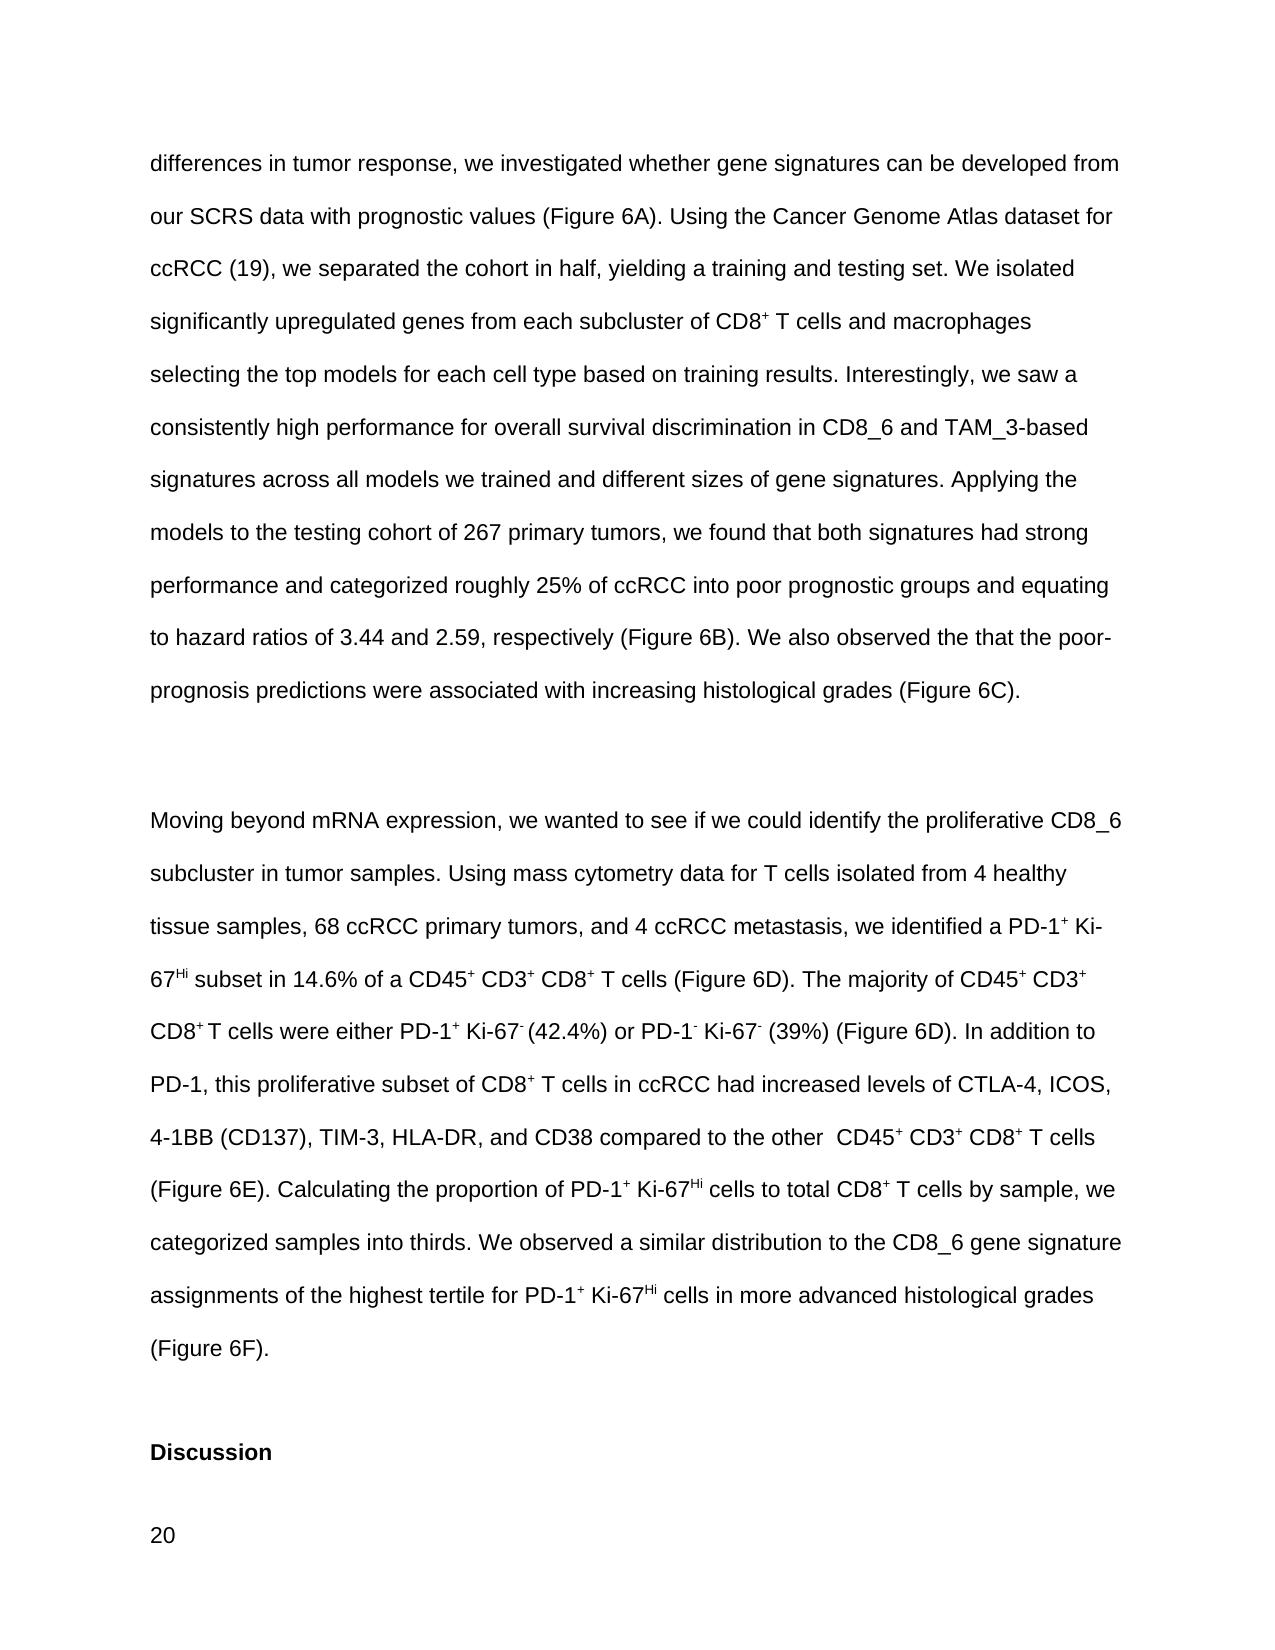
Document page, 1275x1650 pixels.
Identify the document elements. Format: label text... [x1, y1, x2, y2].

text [150, 150, 1125, 703]
text Discussion [150, 1439, 1125, 1465]
text Moving beyond mRNA expression, we wanted to see if we could identify the proliferative CD8_6 subcluster in tumor samples. Using mass cytometry data for T cells isolated from 4 healthy tissue samples, 68 ccRCC primary tumors, and 4 ccRCC metastasis, we identified a PD-1+ Ki-67Hi subset in 14.6% of a CD45+ CD3+ CD8+ T cells (Figure 6D). The majority of CD45+ CD3+ CD8+ T cells were either PD-1+ Ki-67- (42.4%) or PD-1- Ki-67- (39%) (Figure 6D). In addition to PD-1, this proliferative subset of CD8+ T cells in ccRCC had increased levels of CTLA-4, ICOS, 4-1BB (CD137), TIM-3, HLA-DR, and CD38 compared to the other CD45+ CD3+ CD8+ T cells (Figure 6E). Calculating the proportion of PD-1+ Ki-67Hi cells to total CD8+ T cells by sample, we categorized samples into thirds. We observed a similar distribution to the CD8_6 gene signature assignments of the highest tertile for PD-1+ Ki-67Hi cells in more advanced histological grades (Figure 6F). [150, 807, 1125, 1361]
